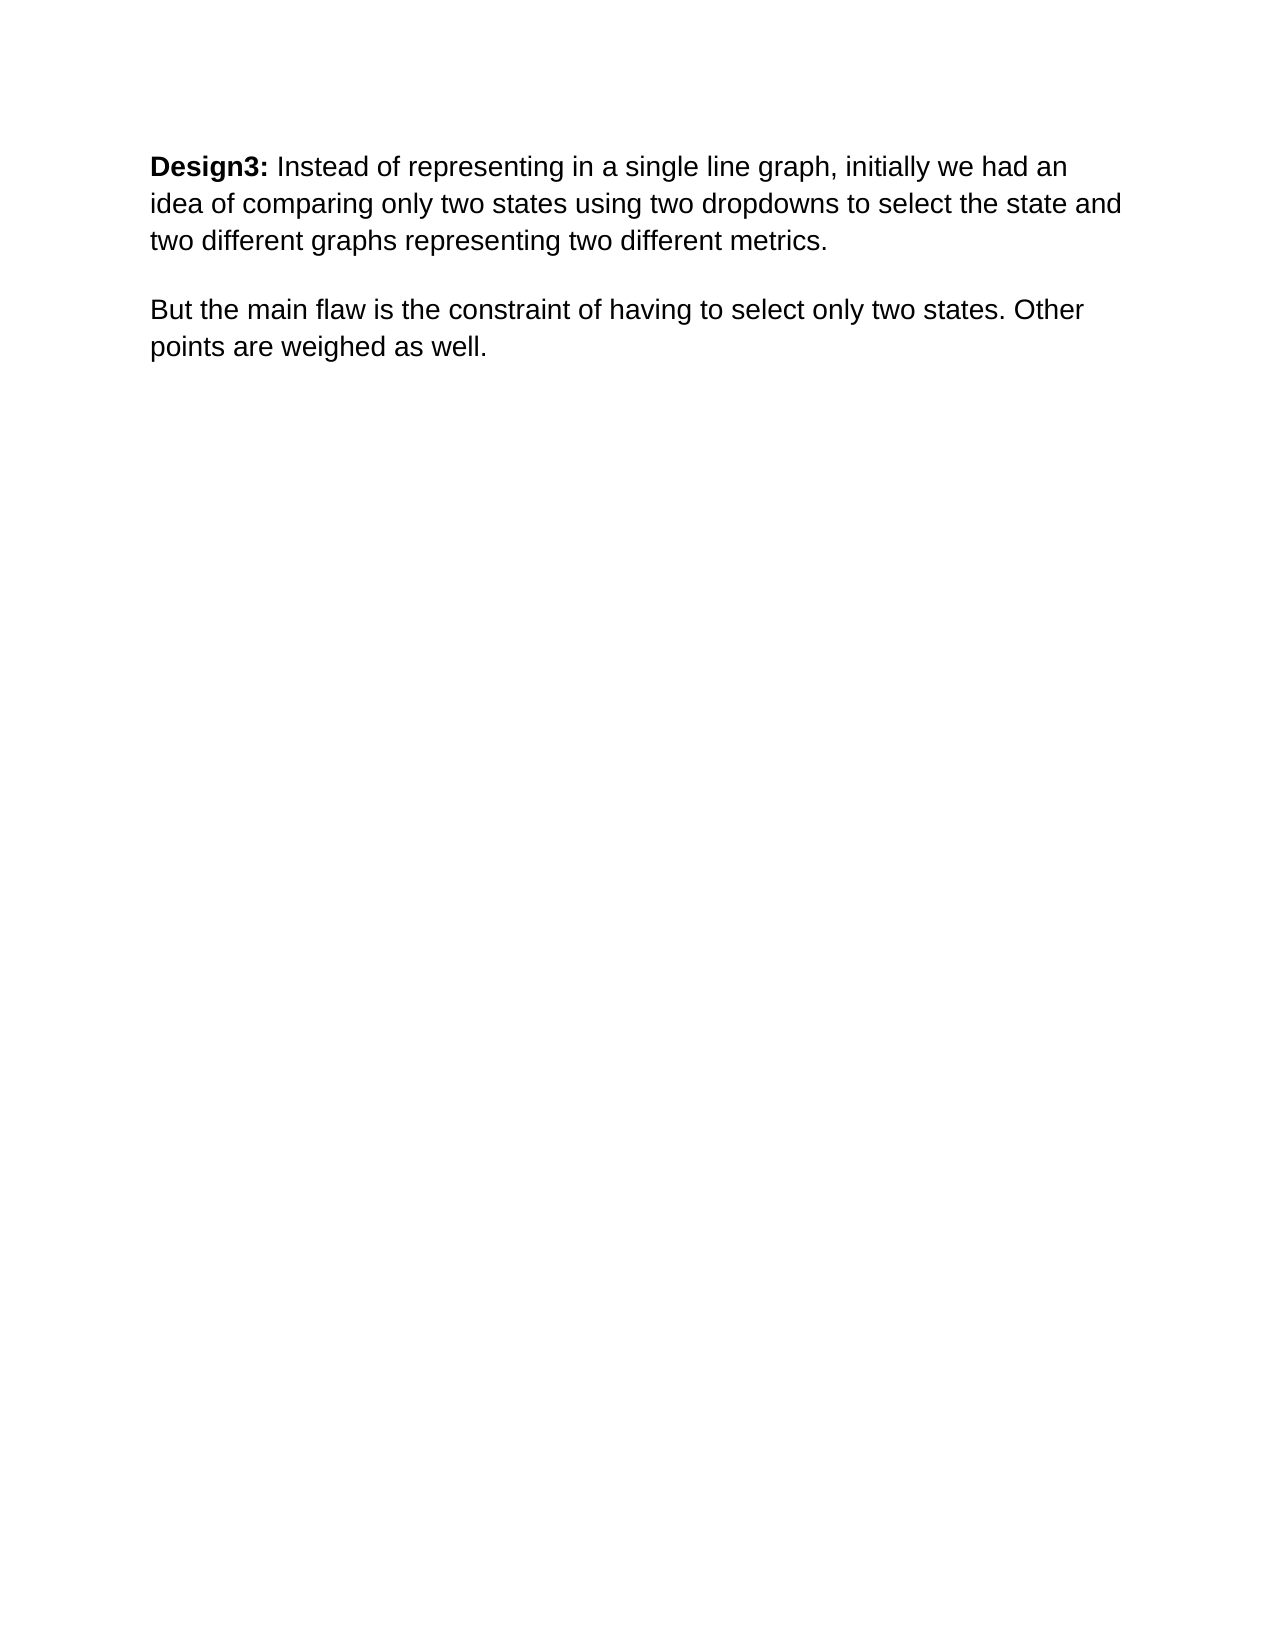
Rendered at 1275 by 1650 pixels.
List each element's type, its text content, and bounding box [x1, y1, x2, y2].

text But the main flaw is the constraint of having to select only two states. Other points are weighed as well. [150, 293, 1125, 362]
text Design3: Instead of representing in a single line graph, initially we had an idea of comparing only two states using two dropdowns to select the state and two different graphs representing two different metrics. [150, 150, 1125, 257]
